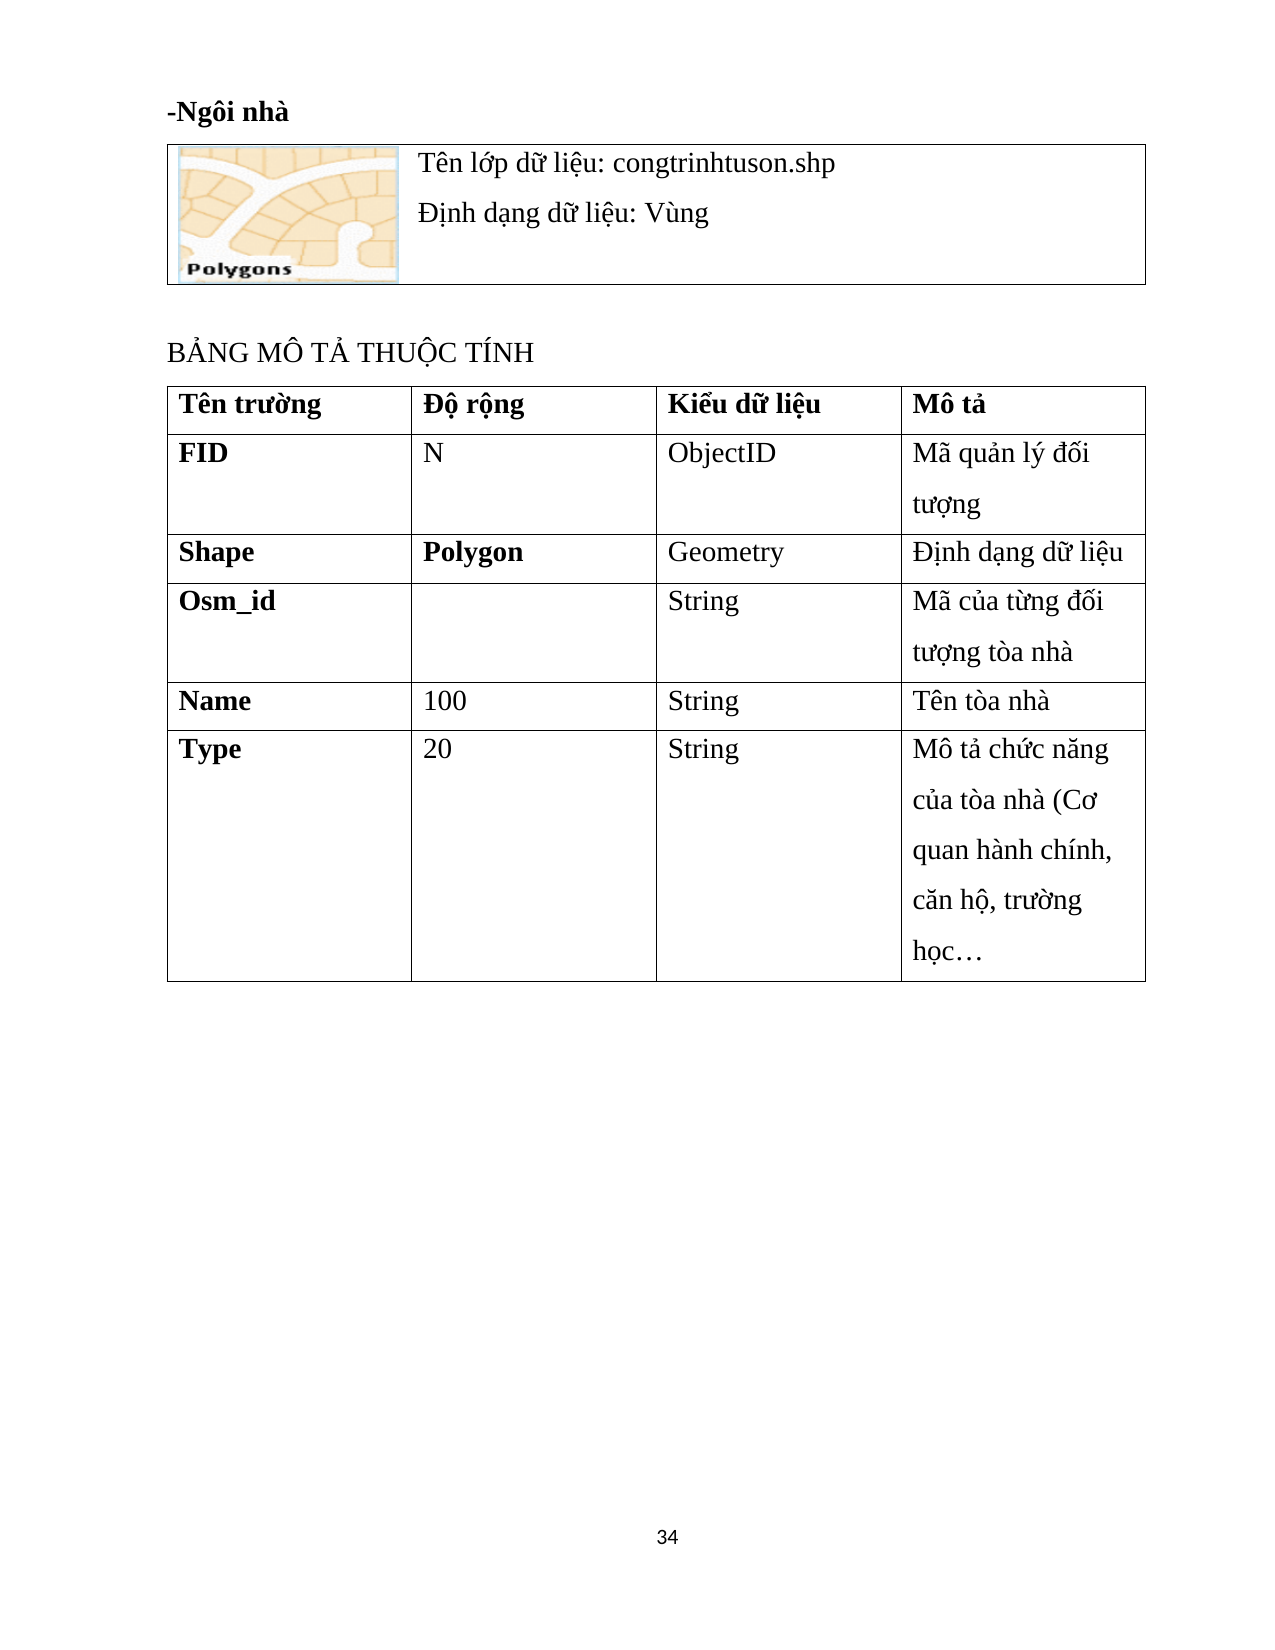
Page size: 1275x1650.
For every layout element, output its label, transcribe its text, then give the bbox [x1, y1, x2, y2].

table_cell Tên tòa nhà [902, 683, 1145, 730]
table_cell ObjectID [657, 435, 901, 533]
table_cell [412, 584, 656, 682]
table_cell Name [168, 683, 411, 730]
table_header Tên lớp dữ liệu: congtrinhtuson.shp Định dạng dữ liệu: Vùng [399, 145, 1145, 284]
table_header Mô tả [902, 387, 1145, 434]
text -Ngôi nhà [167, 94, 1157, 127]
table_cell N [412, 435, 656, 533]
table_cell Polygon [412, 535, 656, 582]
text BẢNG MÔ TẢ THUỘC TÍNH [167, 335, 1157, 369]
table_header Tên trường [168, 387, 411, 434]
table_header Kiểu dữ liệu [657, 387, 901, 434]
table_cell FID [168, 435, 411, 533]
table_cell Type [168, 731, 411, 981]
table_cell Osm_id [168, 584, 411, 682]
table_cell Mã của từng đối tượng tòa nhà [902, 584, 1145, 682]
table_header Độ rộng [412, 387, 656, 434]
table_cell 20 [412, 731, 656, 981]
table_cell Định dạng dữ liệu [902, 535, 1145, 582]
table_cell String [657, 731, 901, 981]
table_cell Shape [168, 535, 411, 582]
table_cell Geometry [657, 535, 901, 582]
picture [178, 145, 399, 284]
table_cell Mô tả chức năng của tòa nhà (Cơ quan hành chính, căn hộ, trường học… [902, 731, 1145, 981]
table_cell String [657, 683, 901, 730]
table_cell Mã quản lý đối tượng [902, 435, 1145, 533]
table_cell String [657, 584, 901, 682]
table_cell 100 [412, 683, 656, 730]
